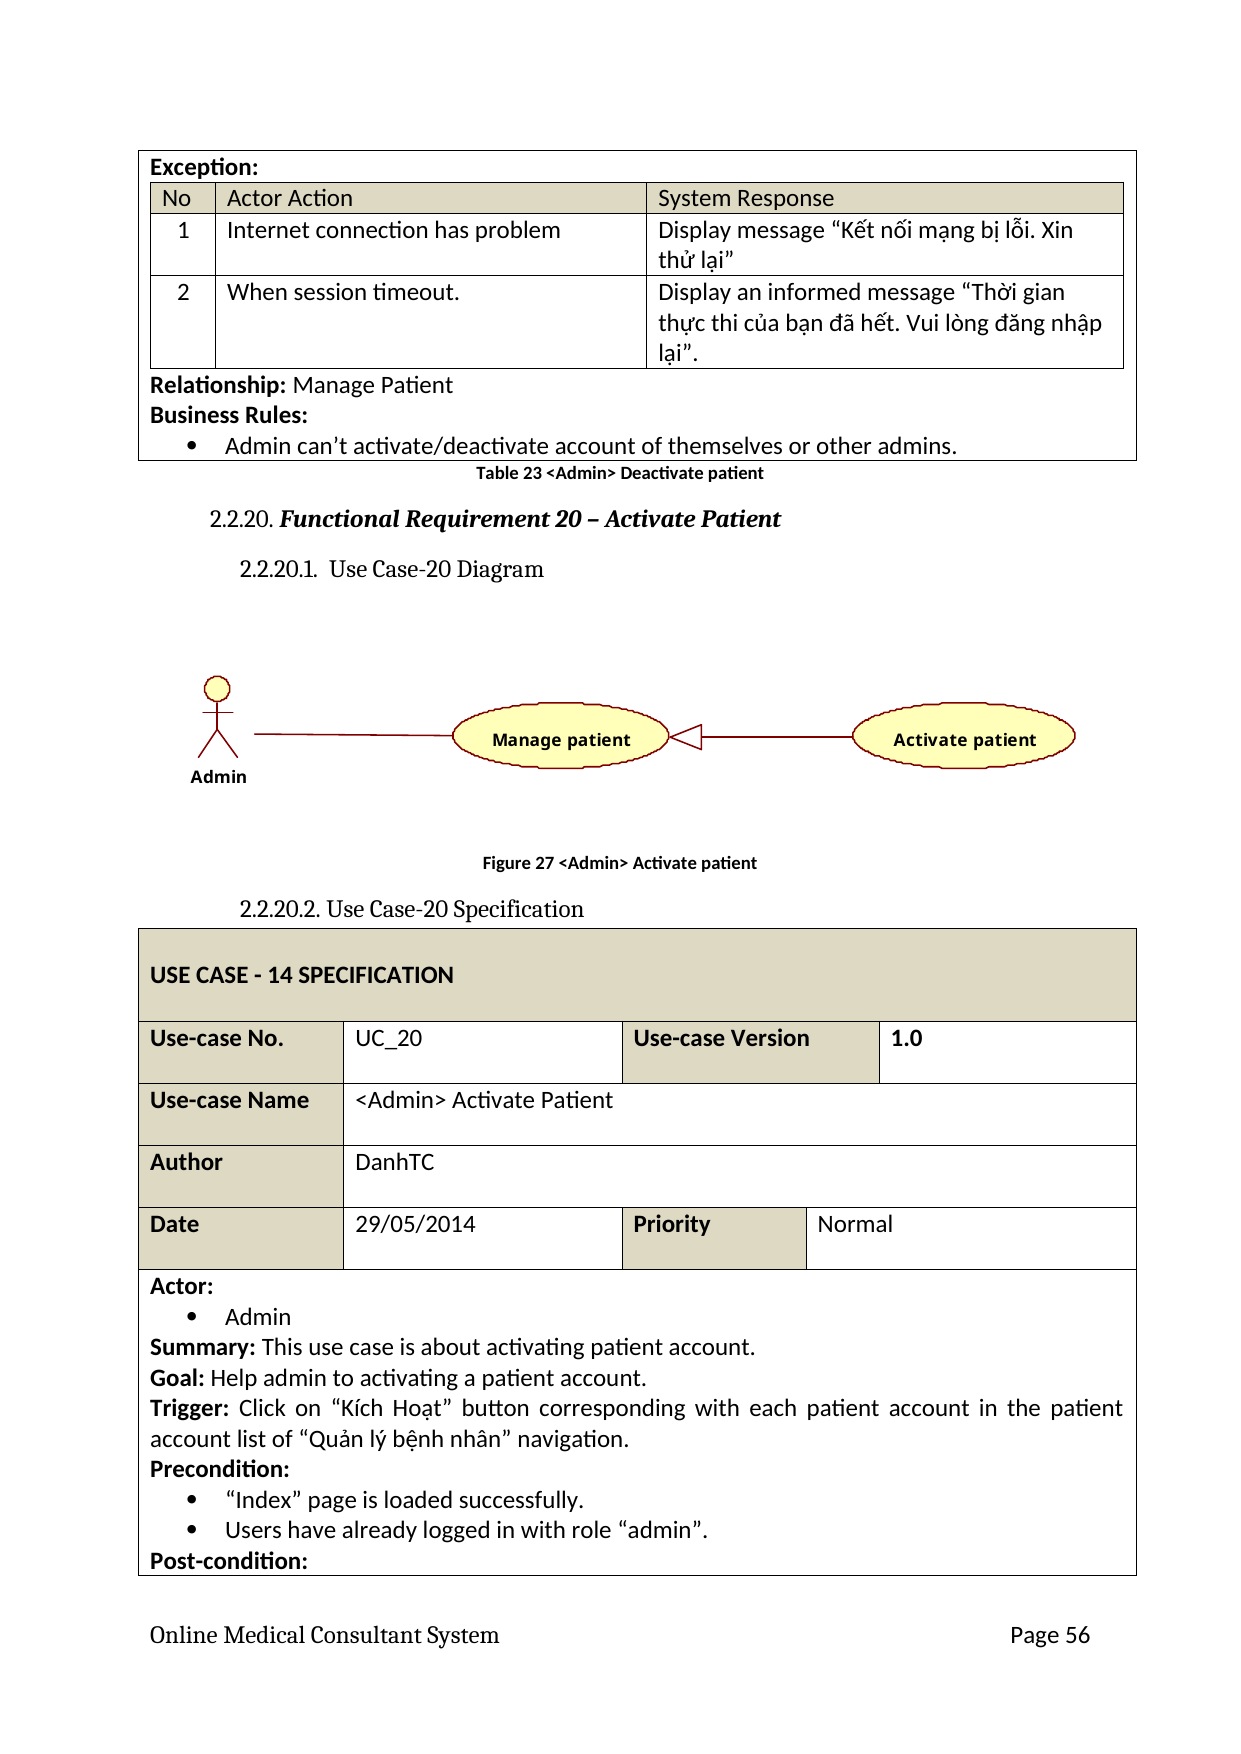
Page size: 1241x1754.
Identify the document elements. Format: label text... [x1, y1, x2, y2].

text Table <Admin> Deactivate patient [150, 461, 1090, 484]
subtitle Use Case-20 Diagram [225, 555, 1090, 583]
table_cell <Admin> Activate Patient [344, 1084, 1136, 1145]
subtitle Functional Requirement 20 – Activate Patient [210, 505, 1090, 534]
text Figure <Admin> Activate patient [150, 851, 1090, 874]
subtitle Use Case-20 Specification [225, 895, 1090, 924]
table_cell Normal [807, 1208, 1136, 1269]
table_cell Use-case No. [139, 1022, 343, 1083]
table_cell Date [139, 1208, 343, 1269]
table_header USE CASE - 14 SPECIFICATION [139, 929, 1136, 1021]
table_cell 1.0 [880, 1022, 1136, 1083]
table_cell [139, 1270, 1136, 1575]
table_cell Author [139, 1146, 343, 1207]
table_cell DanhTC [344, 1146, 1136, 1207]
table_cell 29/05/2014 [344, 1208, 622, 1269]
table_cell Use-case Name [139, 1084, 343, 1145]
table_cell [139, 151, 1136, 460]
table_cell Use-case Version [623, 1022, 879, 1083]
table_cell Priority [623, 1208, 806, 1269]
table_cell UC_20 [344, 1022, 622, 1083]
